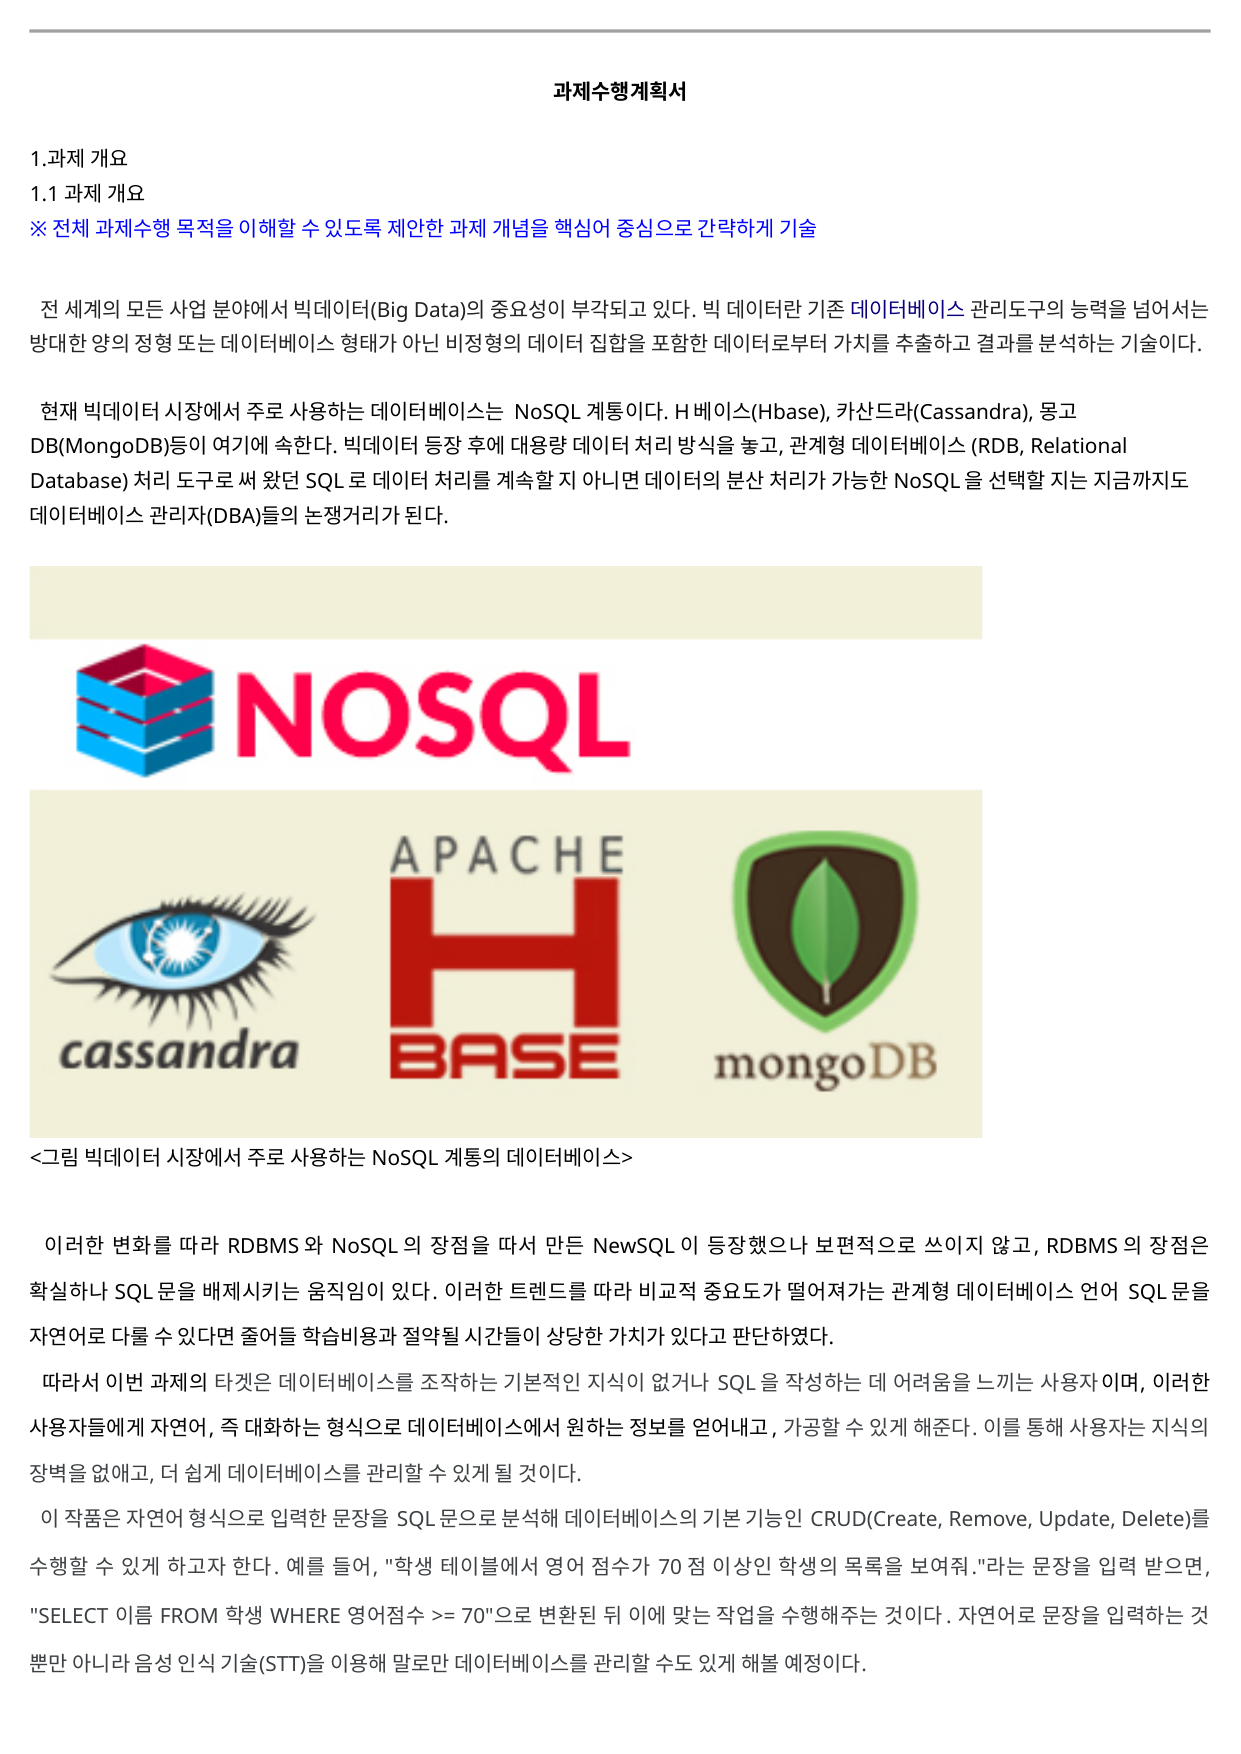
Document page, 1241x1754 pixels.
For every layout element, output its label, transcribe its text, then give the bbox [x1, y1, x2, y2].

picture [29, 566, 983, 1138]
text 전 세계의 모든 사업 분야에서 빅데이터(Big Data)의 중요성이 부각되고 있다. 빅 데이터란 기존 데이터베이스 관리도구의 능력을 넘어서는 방대한 양의 정형 또는 데이터베이스 형태가 아닌 비정형의 데이터 집합을 포함한 데이터로부터 가치를 추출하고 결과를 분석하는 기술이다. [29, 293, 1211, 358]
text 현재 빅데이터 시장에서 주로 사용하는 데이터베이스는 NoSQL 계통이다. H베이스(Hbase), 카산드라(Cassandra), 몽고DB(MongoDB)등이 여기에 속한다. 빅데이터 등장 후에 대용량 데이터 처리 방식을 놓고, 관계형 데이터베이스 (RDB, Relational Database) 처리 도구로 써 왔던 SQL로 데이터 처리를 계속할 지 아니면 데이터의 분산 처리가 가능한 NoSQL을 선택할 지는 지금까지도 데이터베이스 관리자(DBA)들의 논쟁거리가 된다. [29, 395, 1211, 530]
text 이러한 변화를 따라 RDBMS와 NoSQL의 장점을 따서 만든 NewSQL이 등장했으나 보편적으로 쓰이지 않고, RDBMS의 장점은 확실하나 SQL문을 배제시키는 움직임이 있다. 이러한 트렌드를 따라 비교적 중요도가 떨어져가는 관계형 데이터베이스 언어 SQL문을 자연어로 다룰 수 있다면 줄어들 학습비용과 절약될 시간들이 상당한 가치가 있다고 판단하였다. [29, 1230, 1211, 1351]
text <그림 빅데이터 시장에서 주로 사용하는 NoSQL 계통의 데이터베이스> [29, 1142, 1211, 1172]
text 1.과제 개요 [29, 142, 1211, 172]
text 1.1 과제 개요 [29, 177, 1211, 207]
text 따라서 이번 과제의 타겟은 데이터베이스를 조작하는 기본적인 지식이 없거나 SQL을 작성하는 데 어려움을 느끼는 사용자이며, 이러한 사용자들에게 자연어, 즉 대화하는 형식으로 데이터베이스에서 원하는 정보를 얻어내고, 가공할 수 있게 해준다. 이를 통해 사용자는 지식의 장벽을 없애고, 더 쉽게 데이터베이스를 관리할 수 있게 될 것이다. [29, 1366, 1211, 1487]
text ※ 전체 과제수행 목적을 이해할 수 있도록 제안한 과제 개념을 핵심어 중심으로 간략하게 기술 [29, 212, 1211, 242]
text 이 작품은 자연어 형식으로 입력한 문장을 SQL문으로 분석해 데이터베이스의 기본 기능인 CRUD(Create, Remove, Update, Delete)를 수행할 수 있게 하고자 한다. 예를 들어, "학생 테이블에서 영어 점수가 70점 이상인 학생의 목록을 보여줘."라는 문장을 입력 받으면, "SELECT 이름 FROM 학생 WHERE 영어점수 >= 70"으로 변환된 뒤 이에 맞는 작업을 수행해주는 것이다. 자연어로 문장을 입력하는 것 뿐만 아니라 음성 인식 기술(STT)을 이용해 말로만 데이터베이스를 관리할 수도 있게 해볼 예정이다. [29, 1502, 1211, 1678]
text 과제수행계획서 [29, 75, 1211, 105]
